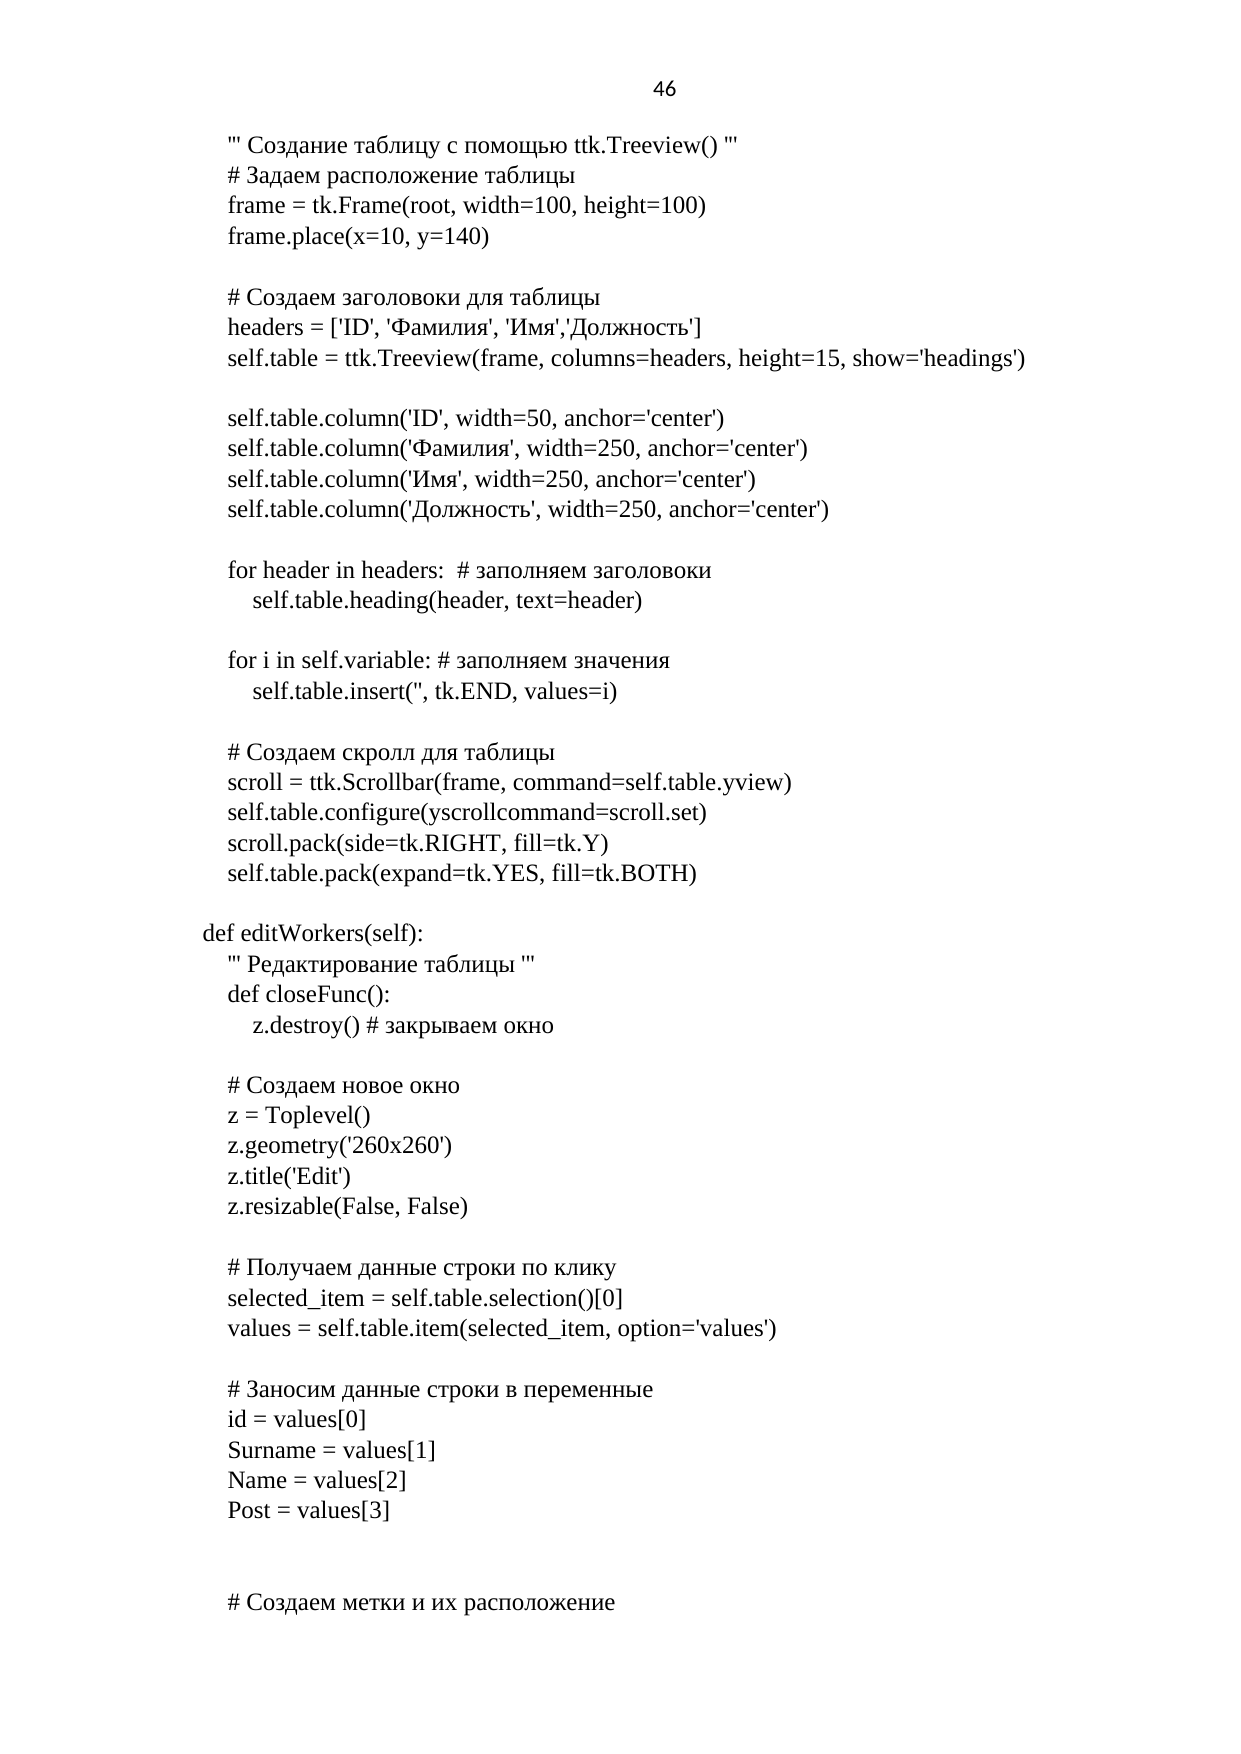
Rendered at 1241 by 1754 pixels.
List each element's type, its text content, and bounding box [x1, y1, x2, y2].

text self.table.pack(expand=tk.YES, fill=tk.BOTH) [177, 858, 1152, 887]
text # Создаем метки и их расположение [177, 1587, 1152, 1616]
text headers = ['ID', 'Фамилия', 'Имя','Должность'] [177, 312, 1152, 341]
text # Создаем новое окно [177, 1070, 1152, 1098]
text # Получаем данные строки по клику [177, 1252, 1152, 1281]
text z = Toplevel() [177, 1100, 1152, 1129]
text for i in self.variable: # заполняем значения [177, 645, 1152, 674]
text ''' Редактирование таблицы ''' [177, 949, 1152, 978]
text # Заносим данные строки в переменные [177, 1374, 1152, 1403]
text # Создаем заголовоки для таблицы [177, 282, 1152, 311]
text id = values[0] [177, 1404, 1152, 1433]
text frame.place(x=10, y=140) [177, 221, 1152, 250]
text scroll.pack(side=tk.RIGHT, fill=tk.Y) [177, 828, 1152, 857]
text z.resizable(False, False) [177, 1191, 1152, 1220]
text self.table.column('Должность', width=250, anchor='center') [177, 494, 1152, 523]
text ''' Создание таблицу с помощью ttk.Treeview() ''' [177, 130, 1152, 158]
text z.geometry('260x260') [177, 1131, 1152, 1159]
text def closeFunc(): [177, 979, 1152, 1008]
text values = self.table.item(selected_item, option='values') [177, 1313, 1152, 1342]
text Post = values[3] [177, 1496, 1152, 1524]
text def editWorkers(self): [177, 918, 1152, 947]
text selected_item = self.table.selection()[0] [177, 1283, 1152, 1311]
text for header in headers: # заполняем заголовоки [177, 555, 1152, 584]
text self.table.column('Фамилия', width=250, anchor='center') [177, 433, 1152, 462]
text Name = values[2] [177, 1465, 1152, 1494]
text z.destroy() # закрываем окно [177, 1010, 1152, 1038]
text # Задаем расположение таблицы [177, 160, 1152, 189]
text self.table.configure(yscrollcommand=scroll.set) [177, 797, 1152, 826]
text self.table.column('ID', width=50, anchor='center') [177, 403, 1152, 432]
text self.table.heading(header, text=header) [177, 585, 1152, 614]
text frame = tk.Frame(root, width=100, height=100) [177, 191, 1152, 219]
text # Создаем скролл для таблицы [177, 737, 1152, 765]
text self.table.column('Имя', width=250, anchor='center') [177, 464, 1152, 492]
text z.title('Edit') [177, 1161, 1152, 1190]
text Surname = values[1] [177, 1435, 1152, 1463]
text self.table.insert('', tk.END, values=i) [177, 676, 1152, 704]
text self.table = ttk.Treeview(frame, columns=headers, height=15, show='headings') [177, 343, 1152, 371]
text scroll = ttk.Scrollbar(frame, command=self.table.yview) [177, 767, 1152, 796]
